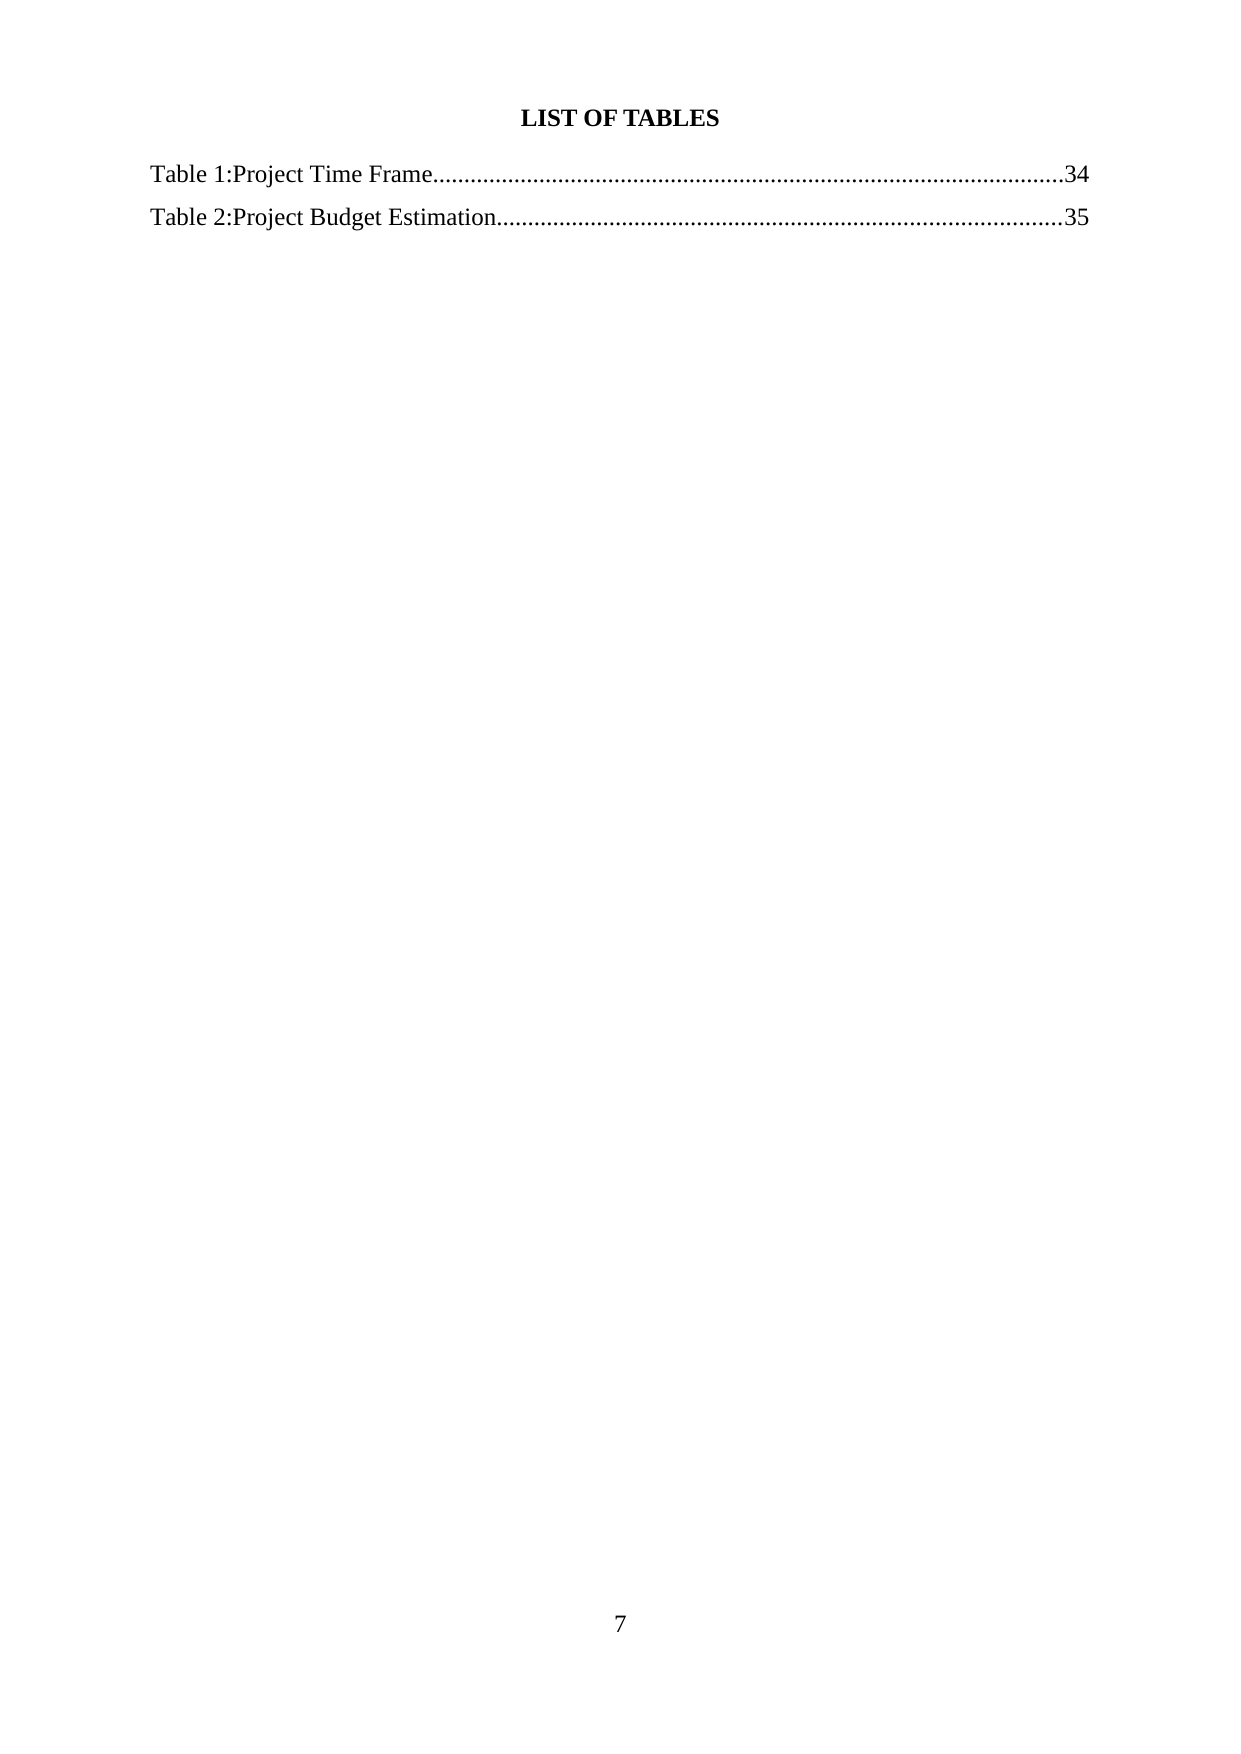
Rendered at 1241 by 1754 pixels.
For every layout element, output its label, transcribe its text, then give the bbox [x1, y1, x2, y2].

text Table 1:Project Time Frame 34 [150, 159, 1090, 187]
text Table 2:Project Budget Estimation 35 [150, 202, 1090, 231]
text LIST OF TABLES [150, 103, 1090, 132]
